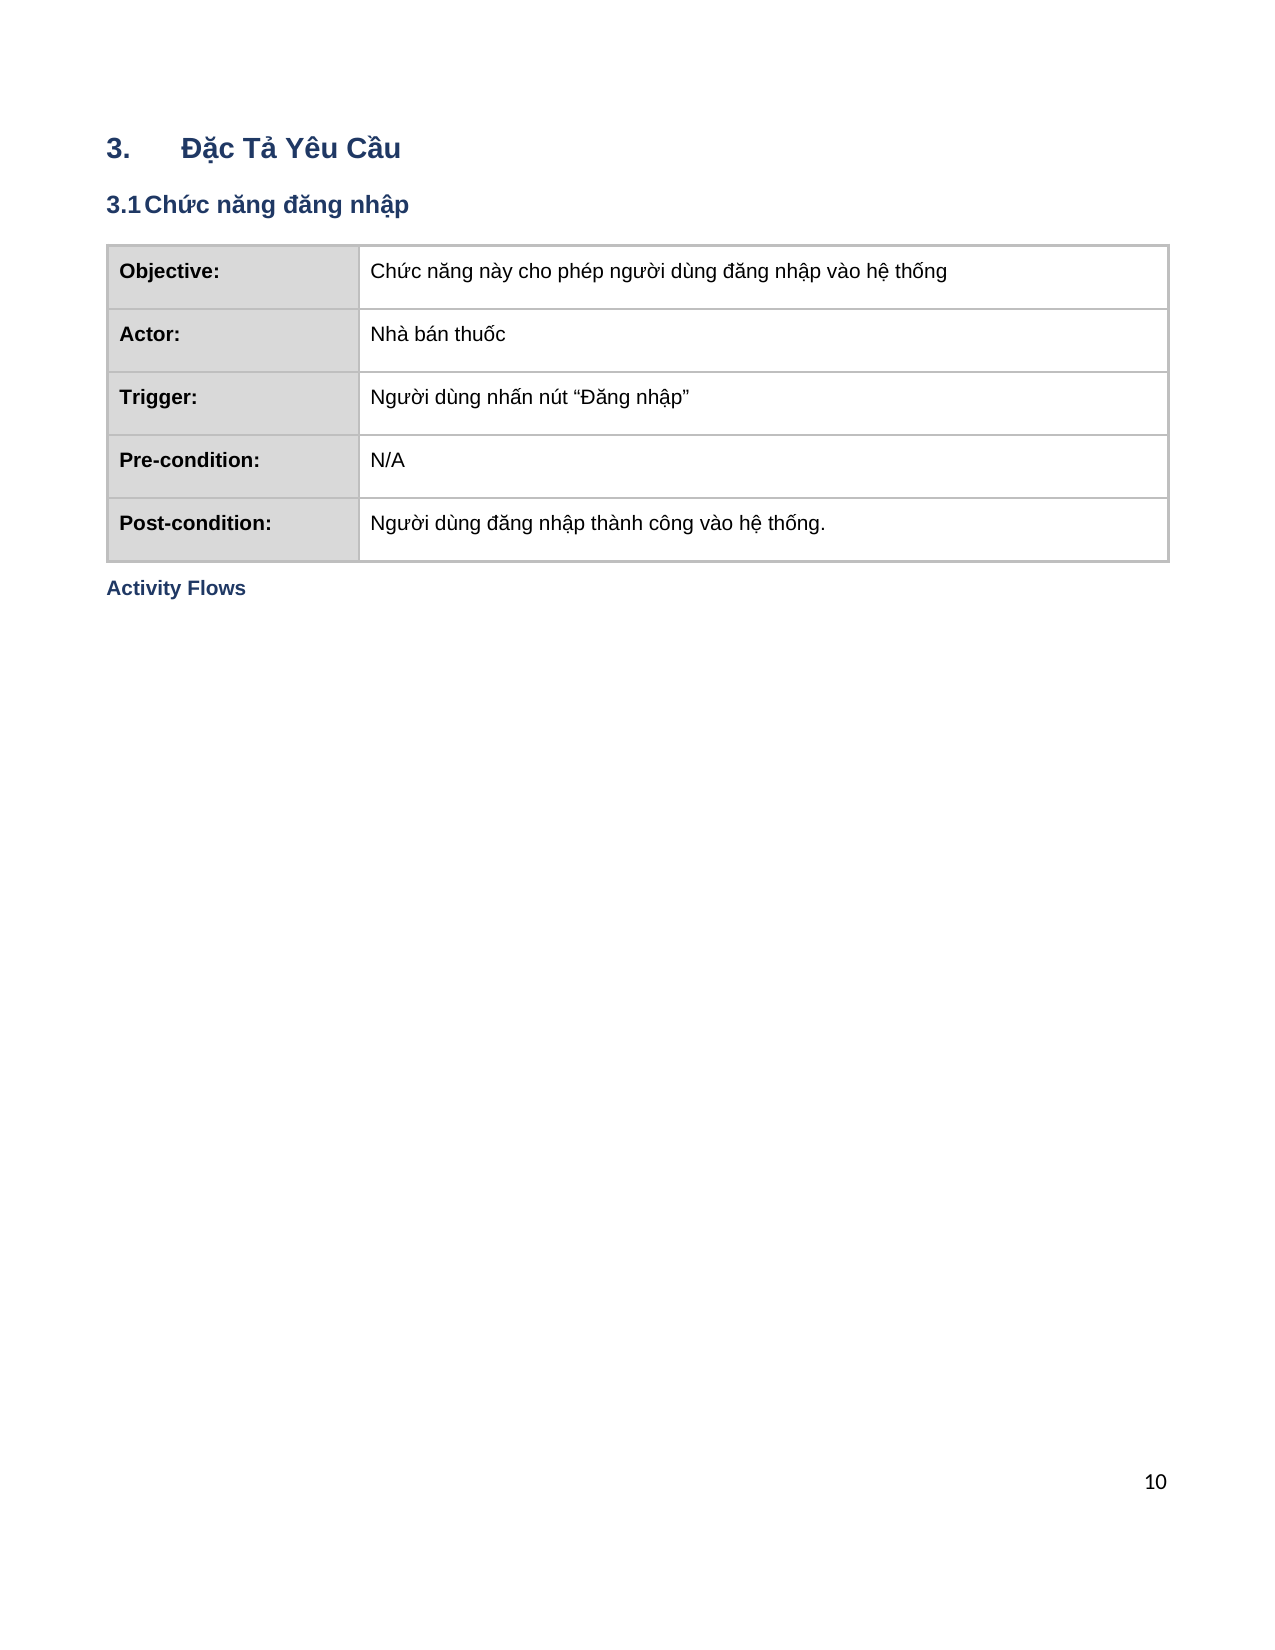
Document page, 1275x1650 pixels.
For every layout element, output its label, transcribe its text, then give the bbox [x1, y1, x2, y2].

table_cell Actor: [109, 310, 358, 371]
table_header Chức năng này cho phép người dùng đăng nhập vào hệ thống [360, 247, 1167, 308]
table_cell Người dùng nhấn nút “Đăng nhập” [360, 373, 1167, 434]
subtitle Đặc Tả Yêu Cầu [106, 131, 1167, 165]
subtitle Chức năng đăng nhập [106, 190, 1167, 218]
table_cell Pre-condition: [109, 436, 358, 497]
text Activity Flows [106, 575, 1167, 599]
table_cell Trigger: [109, 373, 358, 434]
table_cell Post-condition: [109, 499, 358, 560]
table_cell N/A [360, 436, 1167, 497]
table_cell Nhà bán thuốc [360, 310, 1167, 371]
table_header Objective: [109, 247, 358, 308]
table_cell Người dùng đăng nhập thành công vào hệ thống. [360, 499, 1167, 560]
